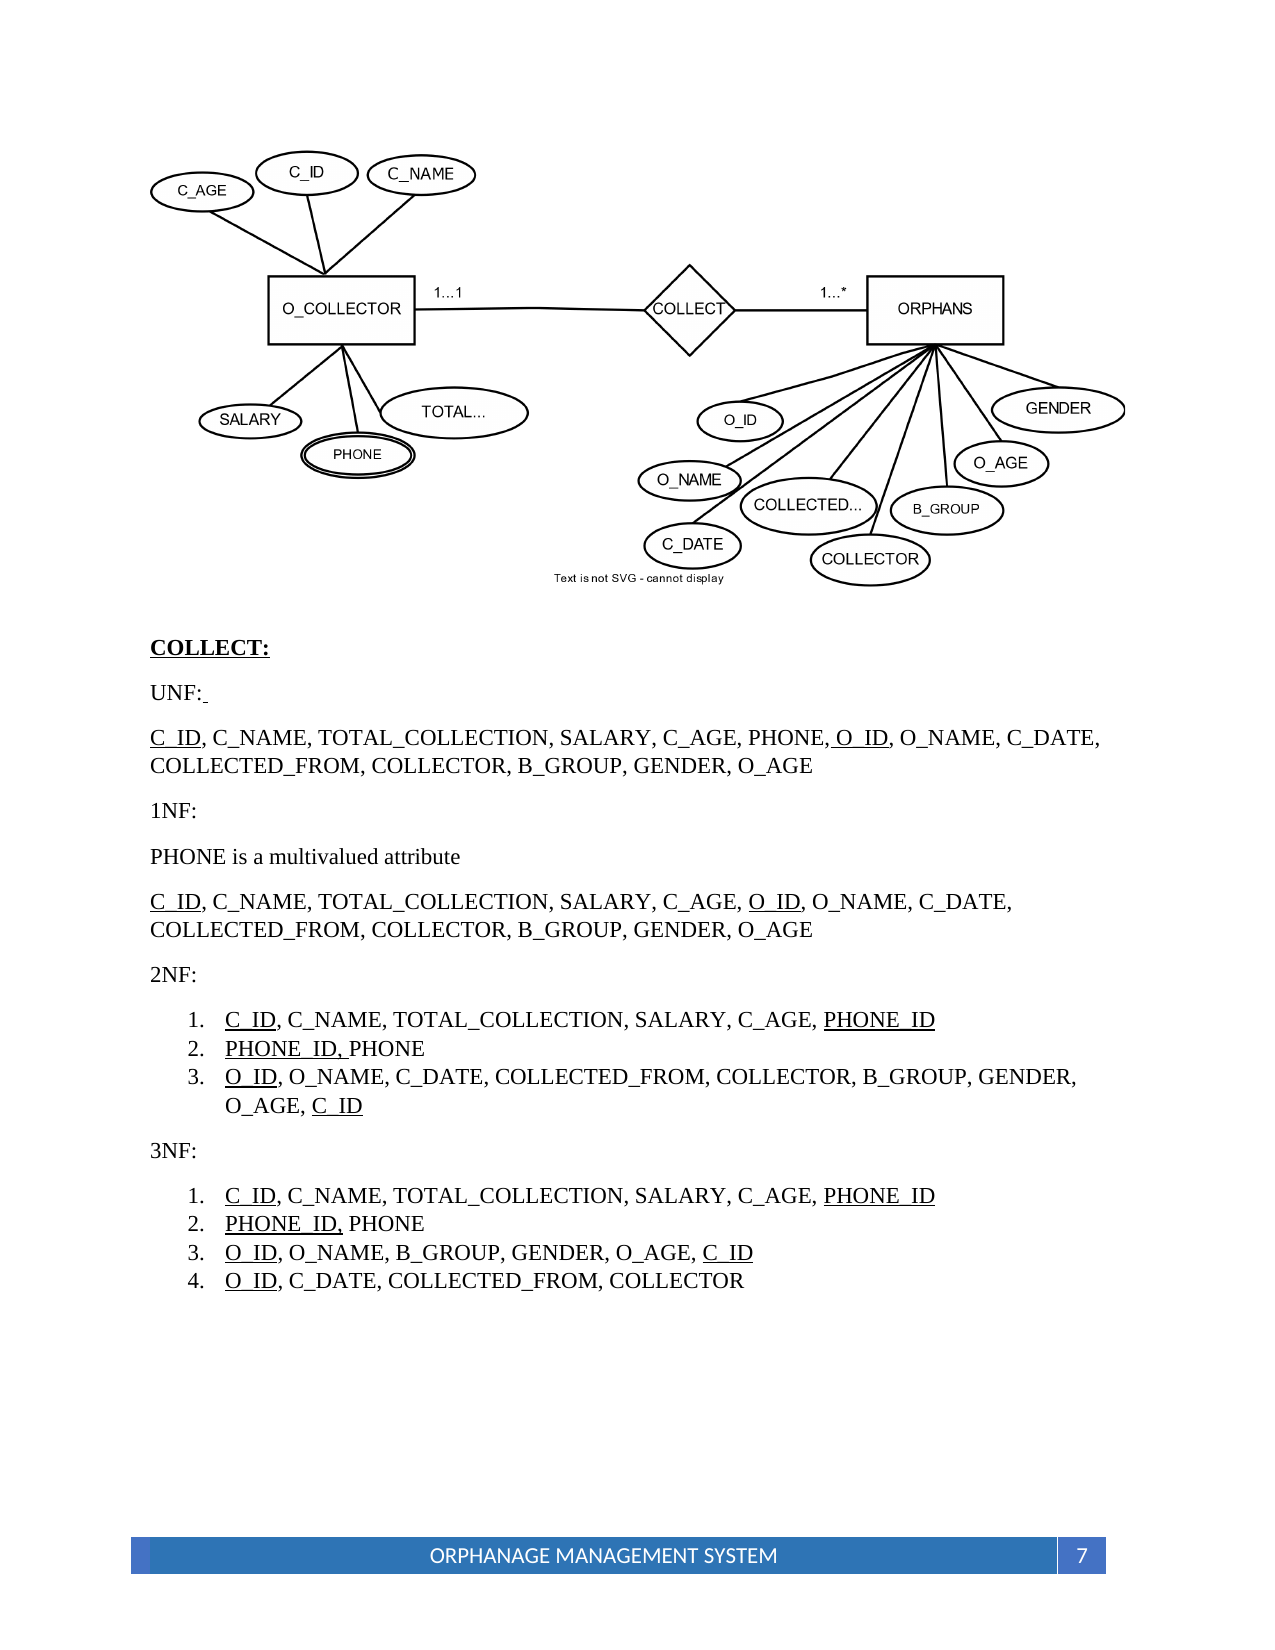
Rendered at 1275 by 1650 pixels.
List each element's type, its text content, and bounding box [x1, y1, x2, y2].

text 2NF: [150, 961, 1125, 988]
text UNF: [150, 679, 1125, 705]
text PHONE is a multivalued attribute [150, 843, 1125, 869]
text 3NF: [150, 1137, 1125, 1163]
text 1NF: [150, 798, 1125, 824]
text C_ID, C_NAME, TOTAL_COLLECTION, SALARY, C_AGE, PHONE, O_ID, O_NAME, C_DATE, COLLECTED_FROM, COLLECTOR, B_GROUP, GENDER, O_AGE [150, 724, 1125, 779]
list O_ID, C_DATE, COLLECTED_FROM, COLLECTOR [187, 1267, 1125, 1294]
list C_ID, C_NAME, TOTAL_COLLECTION, SALARY, C_AGE, PHONE_ID [187, 1182, 1125, 1208]
list O_ID, O_NAME, C_DATE, COLLECTED_FROM, COLLECTOR, B_GROUP, GENDER, O_AGE, C_ID [187, 1063, 1125, 1118]
text C_ID, C_NAME, TOTAL_COLLECTION, SALARY, C_AGE, O_ID, O_NAME, C_DATE, COLLECTED_FROM, COLLECTOR, B_GROUP, GENDER, O_AGE [150, 888, 1125, 943]
list PHONE_ID, PHONE [187, 1210, 1125, 1237]
list PHONE_ID, PHONE [187, 1035, 1125, 1061]
picture [150, 150, 1125, 587]
list O_ID, O_NAME, B_GROUP, GENDER, O_AGE, C_ID [187, 1239, 1125, 1265]
list C_ID, C_NAME, TOTAL_COLLECTION, SALARY, C_AGE, PHONE_ID [187, 1006, 1125, 1033]
text COLLECT: [150, 634, 1125, 660]
